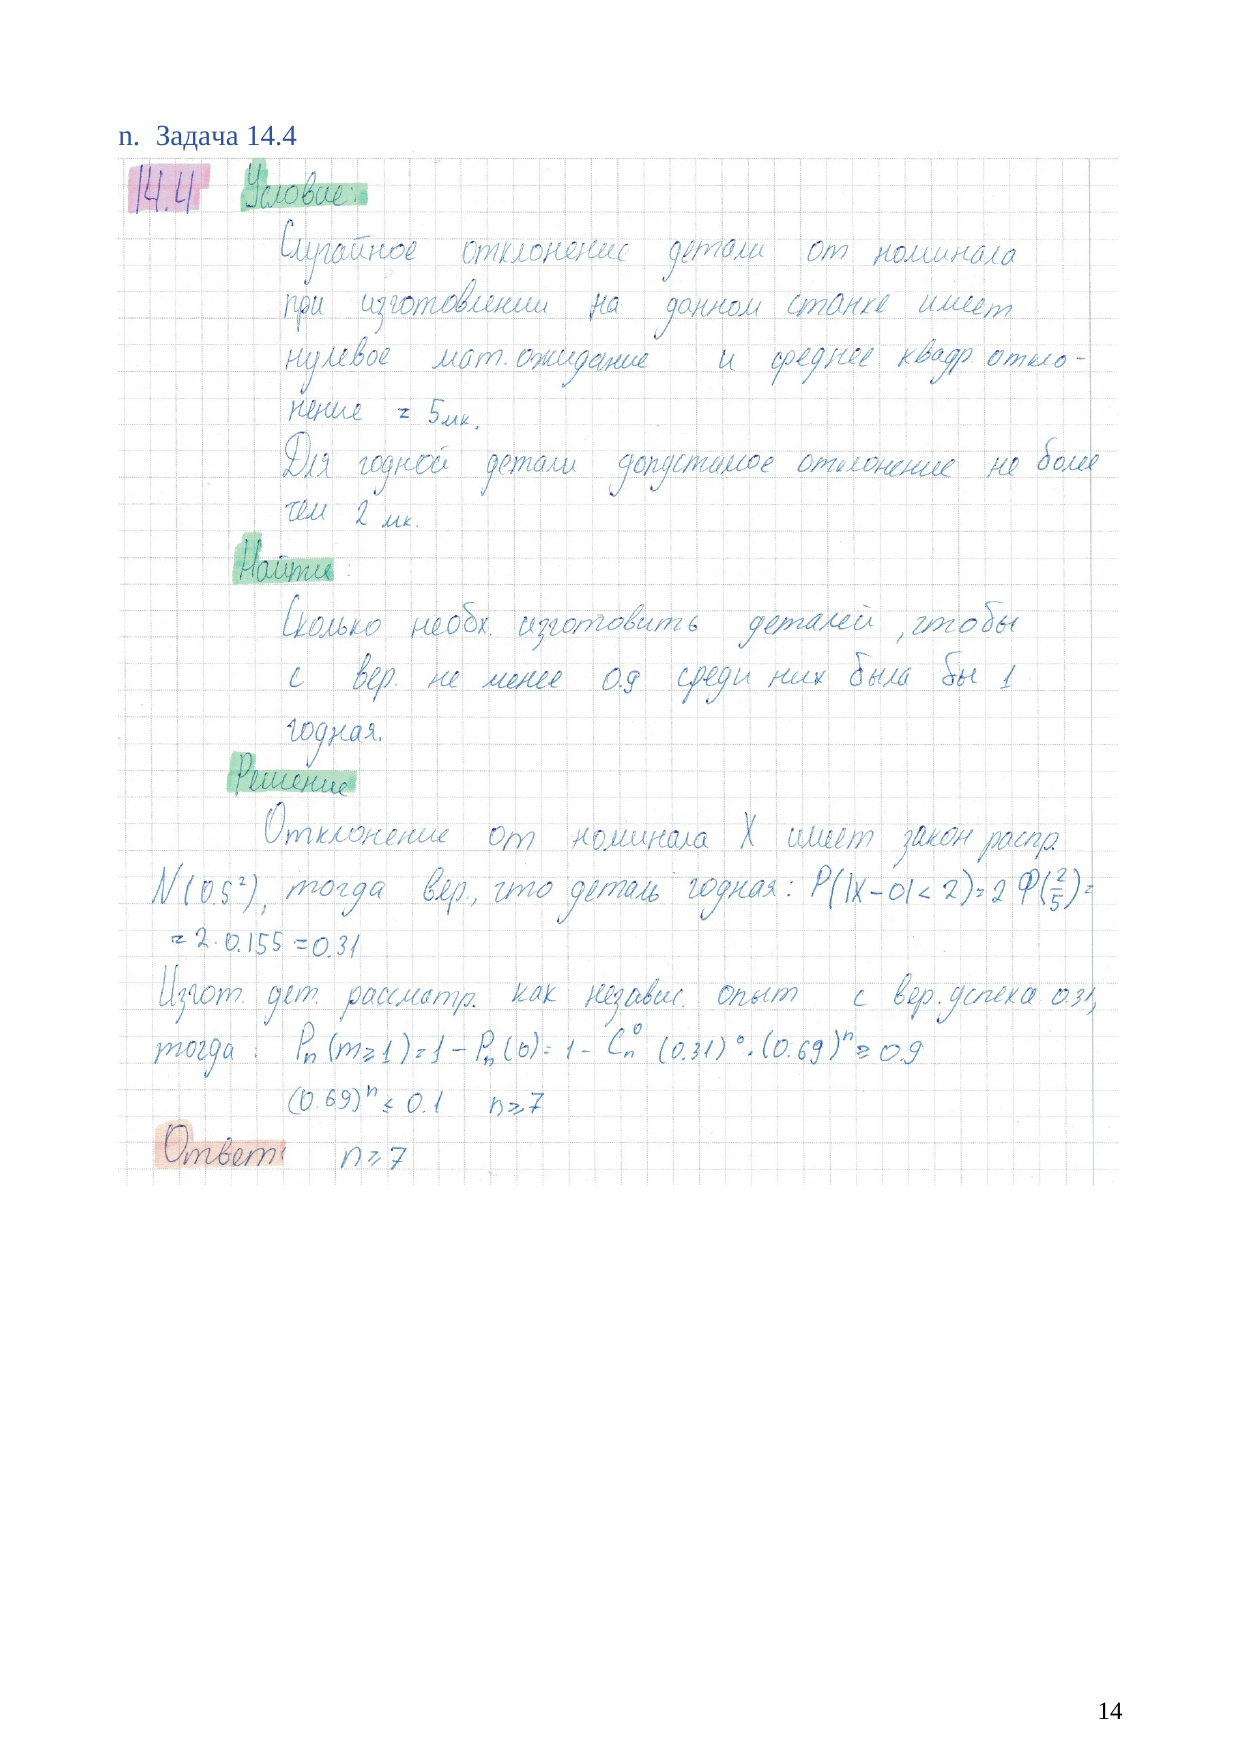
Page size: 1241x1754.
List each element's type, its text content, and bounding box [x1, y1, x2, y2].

subtitle Задача 14.4 [118, 118, 1122, 152]
picture [118, 151, 1119, 1185]
